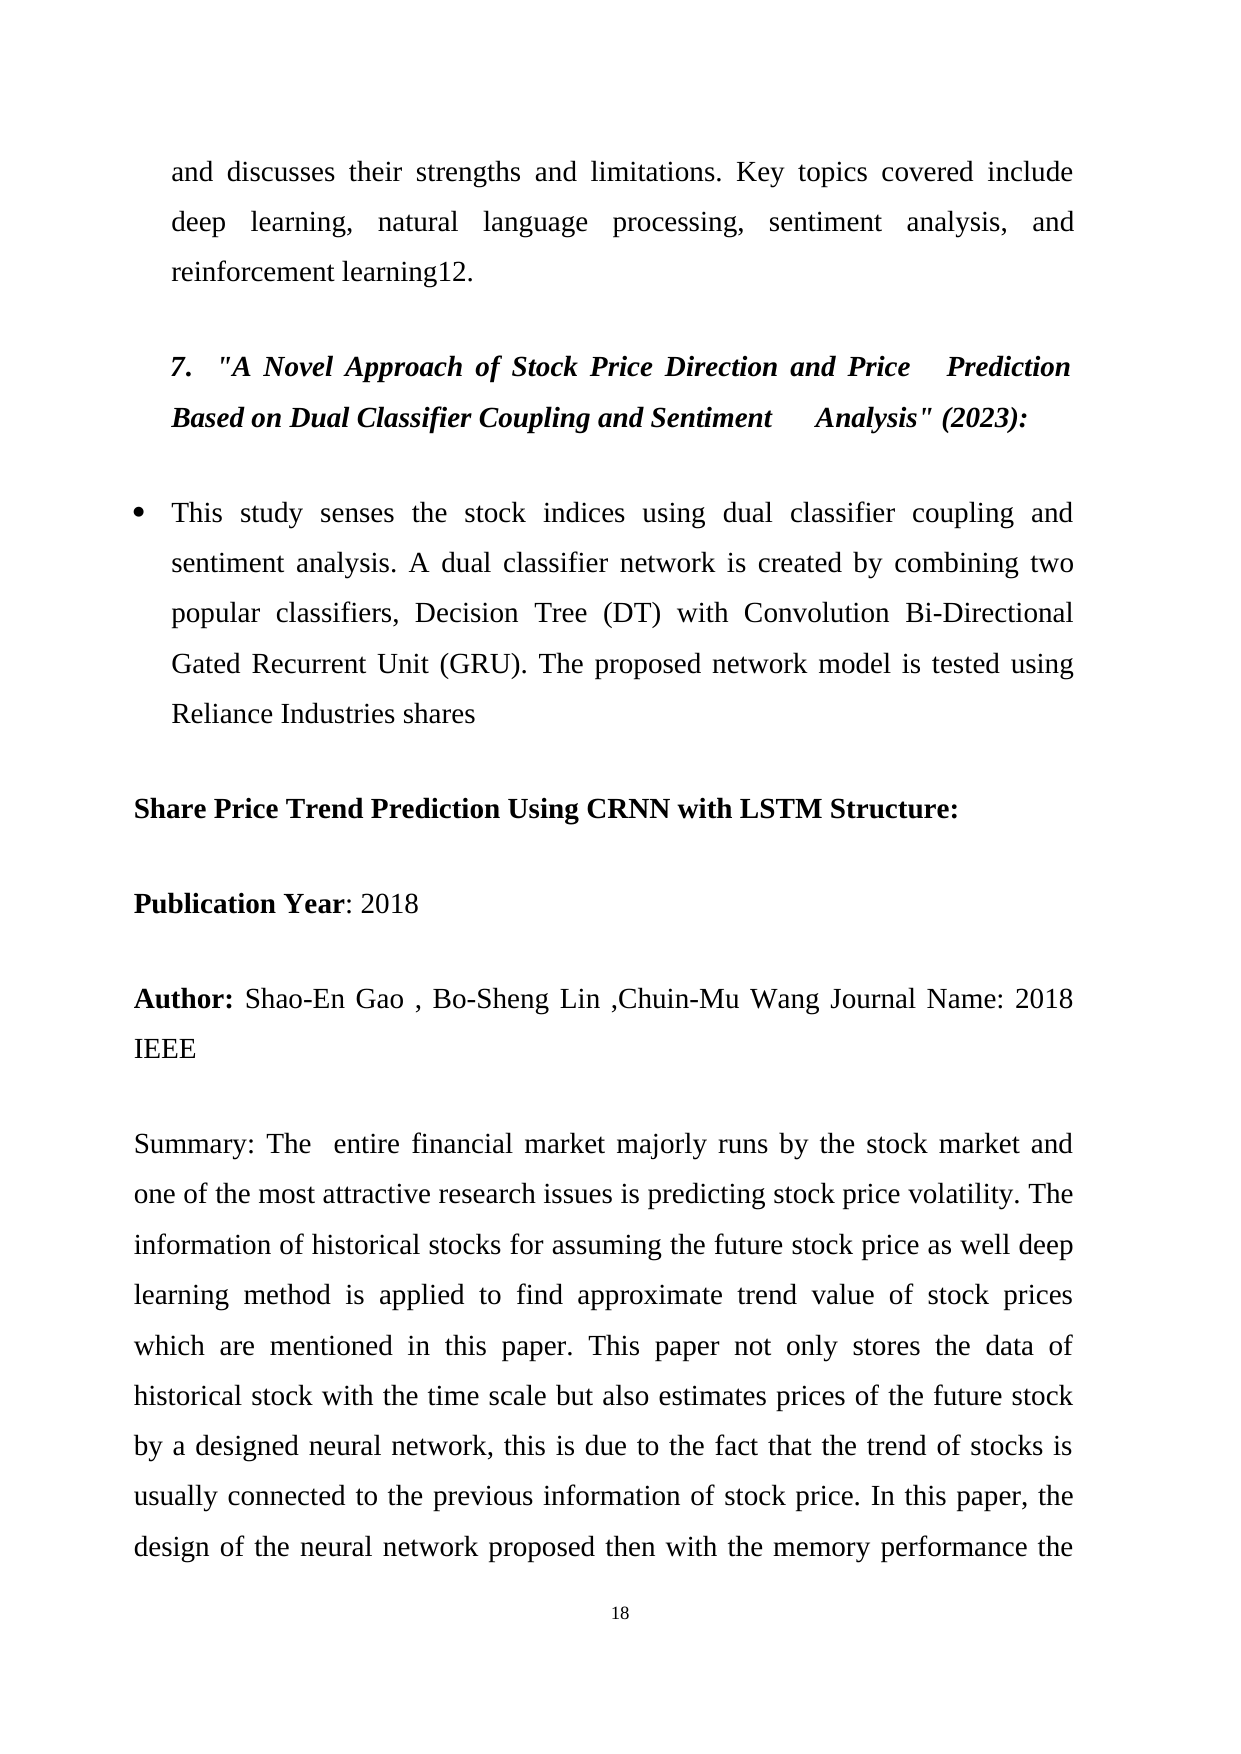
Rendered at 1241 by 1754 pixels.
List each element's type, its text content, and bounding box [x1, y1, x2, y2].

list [133, 154, 1075, 288]
text Publication Year: 2018 [133, 886, 1075, 919]
text Author: Shao-En Gao , Bo-Sheng Lin ,Chuin-Mu Wang Journal Name: 2018 IEEE [133, 981, 1075, 1065]
list This study senses the stock indices using dual classifier coupling and sentiment analysis. A dual classifier network is created by combining two popular classifiers, Decision Tree (DT) with Convolution Bi-Directional Gated Recurrent Unit (GRU). The proposed network model is tested using Reliance Industries shares [133, 495, 1075, 729]
text 7. "A Novel Approach of Stock Price Direction and Price Prediction Based on Dual Classifier Coupling and Sentiment Analysis" (2023): [170, 349, 1075, 433]
text Share Price Trend Prediction Using CRNN with LSTM Structure: [133, 791, 1075, 824]
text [133, 1126, 1075, 1562]
